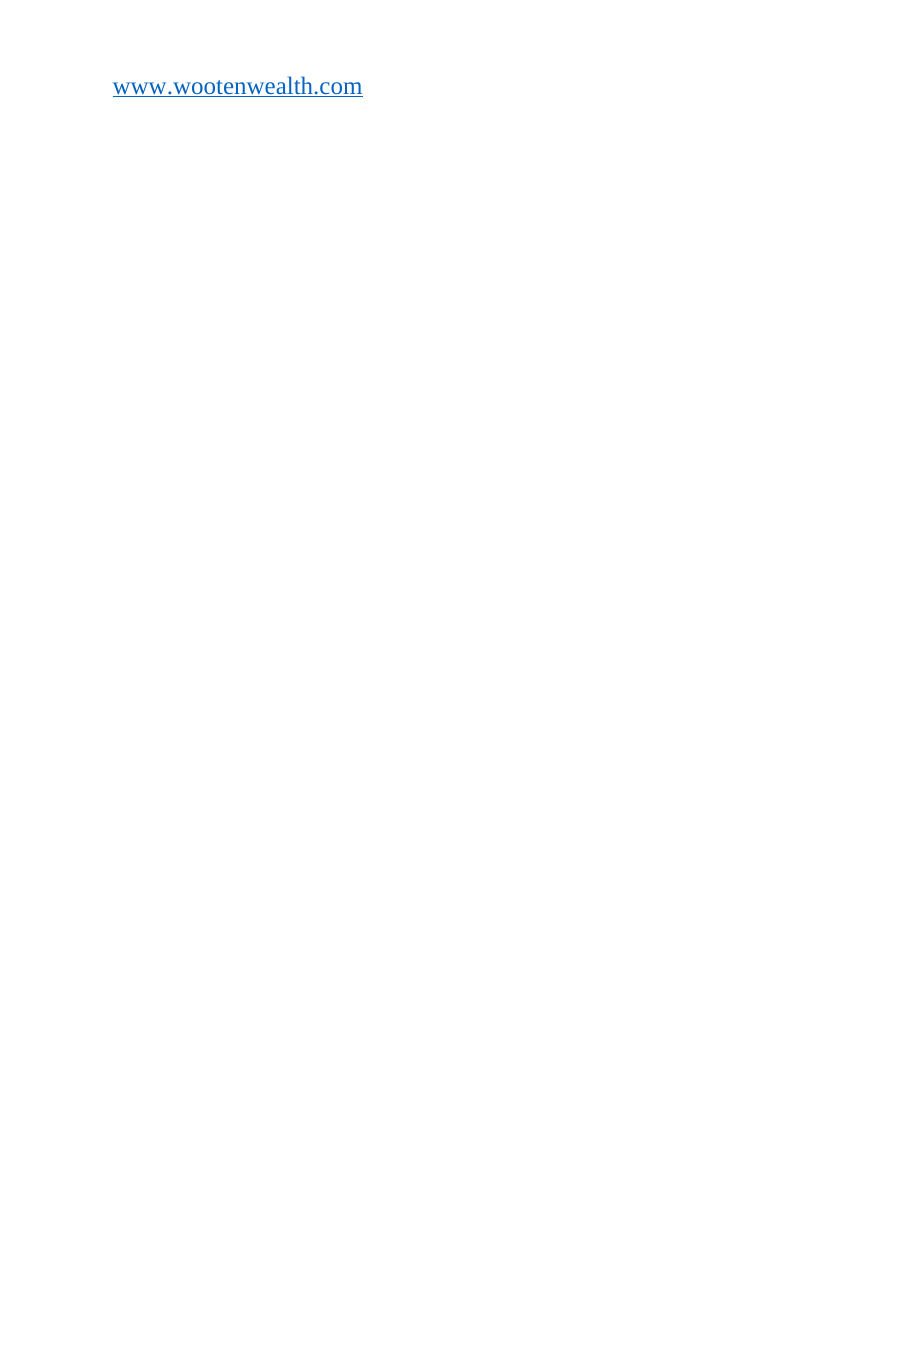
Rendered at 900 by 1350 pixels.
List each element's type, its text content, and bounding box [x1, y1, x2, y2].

text www.wootenwealth.com [112, 71, 825, 99]
